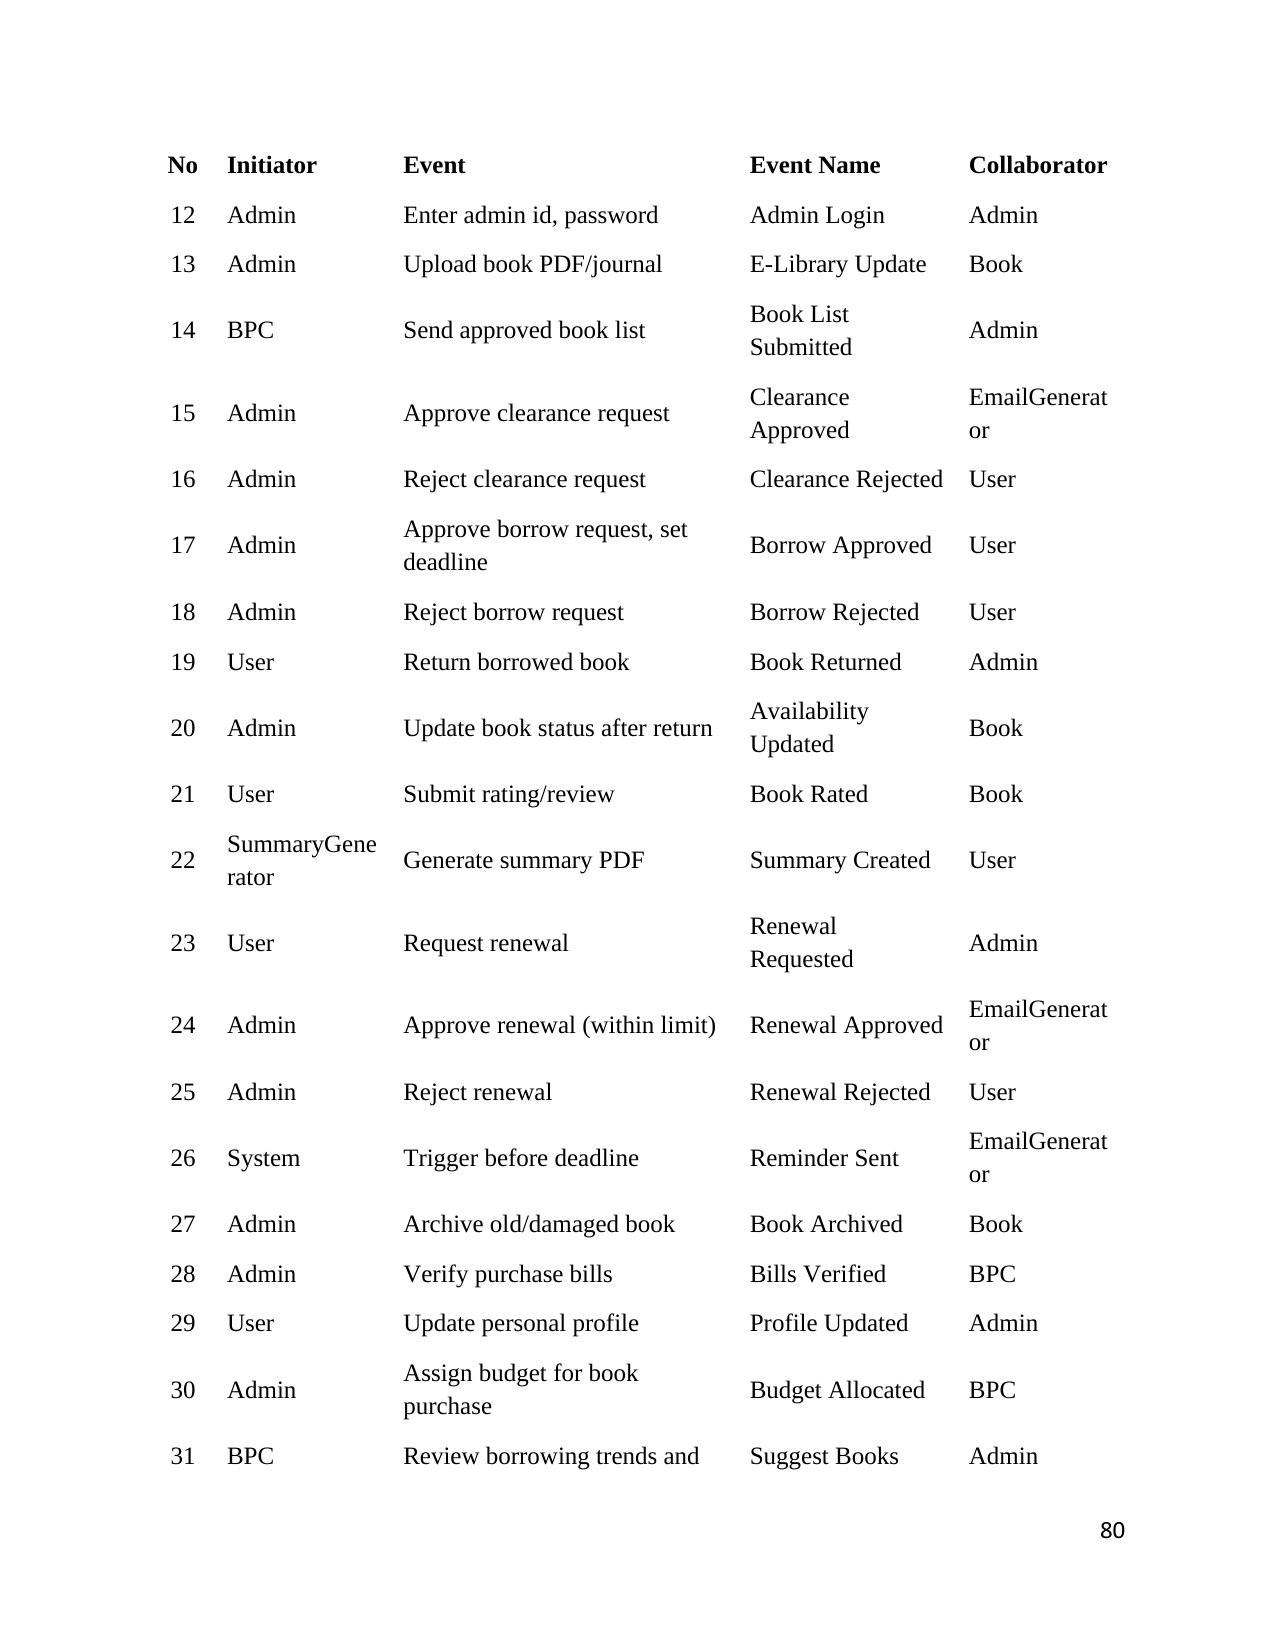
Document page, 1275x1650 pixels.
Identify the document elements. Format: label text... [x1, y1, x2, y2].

table_cell Profile Updated [738, 1309, 957, 1358]
table_cell E-Library Update [738, 249, 957, 299]
table_cell Book [958, 696, 1125, 779]
table_header No [150, 150, 216, 200]
table_cell Return borrowed book [392, 647, 738, 696]
table_cell Reminder Sent [738, 1126, 957, 1209]
table_cell Reject clearance request [392, 465, 738, 514]
table_cell Assign budget for book purchase [392, 1358, 738, 1441]
table_cell Approve borrow request, set deadline [392, 514, 738, 597]
table_cell Update personal profile [392, 1309, 738, 1358]
table_cell Admin [958, 299, 1125, 382]
table_cell 17 [150, 514, 216, 597]
table_cell Upload book PDF/journal [392, 249, 738, 299]
table_header Event [392, 150, 738, 200]
table_cell User [216, 1309, 392, 1358]
table_cell EmailGenerator [958, 1126, 1125, 1209]
table_cell Admin [958, 911, 1125, 994]
table_cell Send approved book list [392, 299, 738, 382]
table_cell Admin [958, 647, 1125, 696]
table_cell Borrow Approved [738, 514, 957, 597]
table_cell 28 [150, 1259, 216, 1308]
table_cell SummaryGenerator [216, 829, 392, 911]
table_cell User [958, 1077, 1125, 1126]
table_cell Summary Created [738, 829, 957, 911]
table_cell User [958, 597, 1125, 647]
table_cell 16 [150, 465, 216, 514]
table_cell 31 [150, 1441, 216, 1491]
table_cell 18 [150, 597, 216, 647]
table_cell Update book status after return [392, 696, 738, 779]
table_cell EmailGenerator [958, 382, 1125, 464]
table_cell User [216, 647, 392, 696]
table_cell Borrow Rejected [738, 597, 957, 647]
table_cell Admin [216, 249, 392, 299]
table_cell 24 [150, 994, 216, 1077]
table_cell Admin [216, 1358, 392, 1441]
table_cell 21 [150, 779, 216, 829]
table_cell 30 [150, 1358, 216, 1441]
table_cell 20 [150, 696, 216, 779]
table_cell BPC [216, 1441, 392, 1491]
table_cell System [216, 1126, 392, 1209]
table_cell Renewal Rejected [738, 1077, 957, 1126]
table_header Initiator [216, 150, 392, 200]
table_cell 29 [150, 1309, 216, 1358]
table_cell Clearance Approved [738, 382, 957, 464]
table_cell Submit rating/review [392, 779, 738, 829]
table_cell Admin [216, 382, 392, 464]
table_cell Admin [216, 994, 392, 1077]
table_cell 15 [150, 382, 216, 464]
table_cell 19 [150, 647, 216, 696]
table_cell Reject borrow request [392, 597, 738, 647]
table_cell User [958, 829, 1125, 911]
table_cell Book [958, 249, 1125, 299]
table_cell Admin [216, 696, 392, 779]
table_cell Book Rated [738, 779, 957, 829]
table_cell Admin [958, 1441, 1125, 1491]
table_cell Admin [216, 1209, 392, 1259]
table_cell Admin [216, 1259, 392, 1308]
table_cell Approve clearance request [392, 382, 738, 464]
table_cell Request renewal [392, 911, 738, 994]
table_cell 22 [150, 829, 216, 911]
table_cell Book Archived [738, 1209, 957, 1259]
table_cell User [216, 779, 392, 829]
table_cell Book [958, 779, 1125, 829]
table_header Event Name [738, 150, 957, 200]
table_cell Admin [216, 1077, 392, 1126]
table_cell 13 [150, 249, 216, 299]
table_cell Generate summary PDF [392, 829, 738, 911]
table_cell Admin [216, 465, 392, 514]
table_cell User [216, 911, 392, 994]
table_cell Admin Login [738, 200, 957, 249]
table_cell Admin [216, 597, 392, 647]
table_cell BPC [958, 1358, 1125, 1441]
table_cell Availability Updated [738, 696, 957, 779]
table_cell Book List Submitted [738, 299, 957, 382]
table_cell User [958, 465, 1125, 514]
table_cell Admin [958, 1309, 1125, 1358]
table_cell Review borrowing trends and demand [392, 1441, 738, 1491]
table_cell Reject renewal [392, 1077, 738, 1126]
table_cell Budget Allocated [738, 1358, 957, 1441]
table_cell EmailGenerator [958, 994, 1125, 1077]
table_cell 25 [150, 1077, 216, 1126]
table_cell 23 [150, 911, 216, 994]
table_cell BPC [216, 299, 392, 382]
table_cell 26 [150, 1126, 216, 1209]
table_cell Enter admin id, password [392, 200, 738, 249]
table_cell Renewal Requested [738, 911, 957, 994]
table_cell Admin [958, 200, 1125, 249]
table_cell Verify purchase bills [392, 1259, 738, 1308]
table_cell Approve renewal (within limit) [392, 994, 738, 1077]
table_header Collaborator [958, 150, 1125, 200]
table_cell 14 [150, 299, 216, 382]
table_cell Trigger before deadline [392, 1126, 738, 1209]
table_cell BPC [958, 1259, 1125, 1308]
table_cell Book Returned [738, 647, 957, 696]
table_cell Book [958, 1209, 1125, 1259]
table_cell Clearance Rejected [738, 465, 957, 514]
table_cell 27 [150, 1209, 216, 1259]
table_cell Renewal Approved [738, 994, 957, 1077]
table_cell Admin [216, 200, 392, 249]
table_cell Bills Verified [738, 1259, 957, 1308]
table_cell 12 [150, 200, 216, 249]
table_cell User [958, 514, 1125, 597]
table_cell Archive old/damaged book [392, 1209, 738, 1259]
table_cell Suggest Books [738, 1441, 957, 1491]
table_cell Admin [216, 514, 392, 597]
